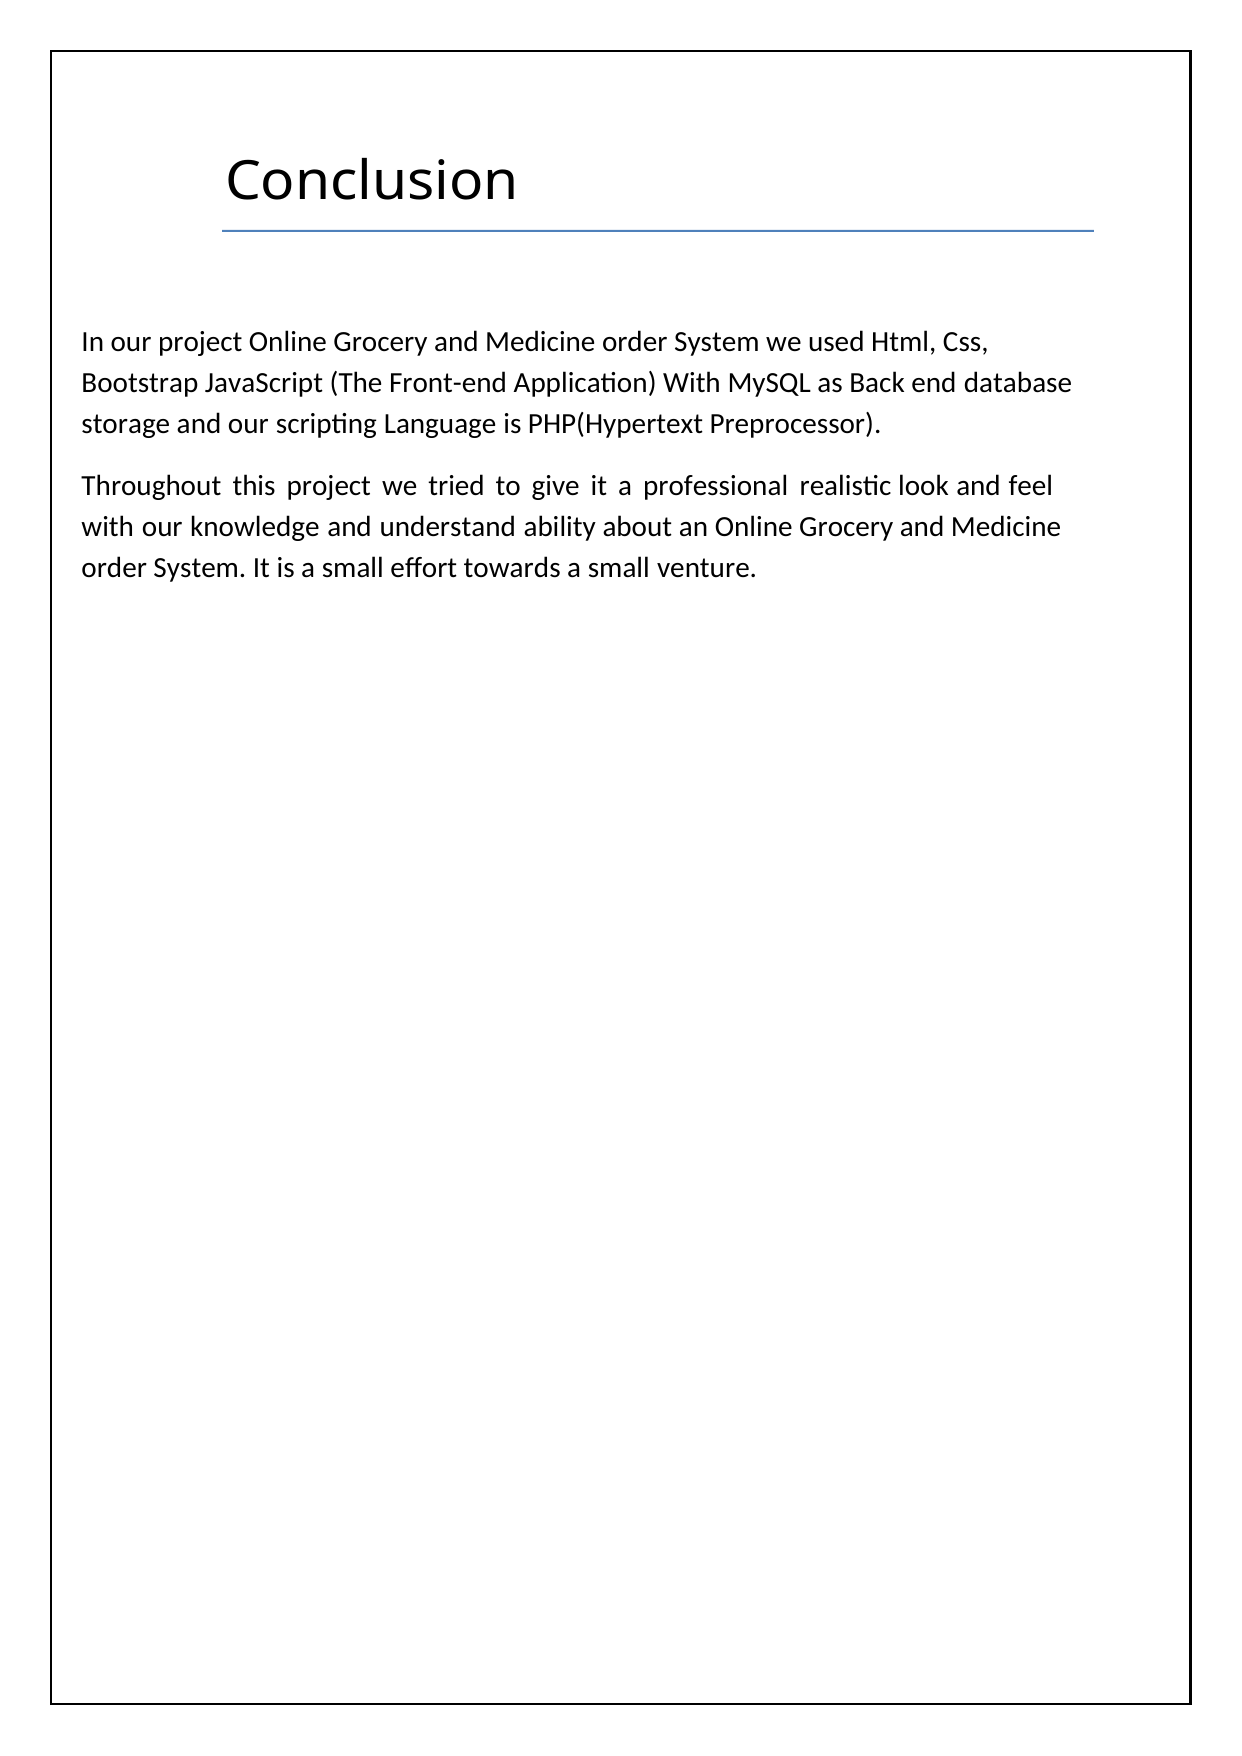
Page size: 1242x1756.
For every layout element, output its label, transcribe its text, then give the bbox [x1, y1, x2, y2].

text Throughout this project we tried to give it a professional realistic look and feel with our knowledge and understand ability about an Online Grocery and Medicine order System. It is a small effort towards a small venture. [81, 467, 1100, 584]
subtitle Conclusion [225, 141, 1158, 215]
text In our project Online Grocery and Medicine order System we used Html, Css, Bootstrap JavaScript (The Front-end Application) With MySQL as Back end database storage and our scripting Language is PHP(Hypertext Preprocessor). [81, 323, 1092, 441]
